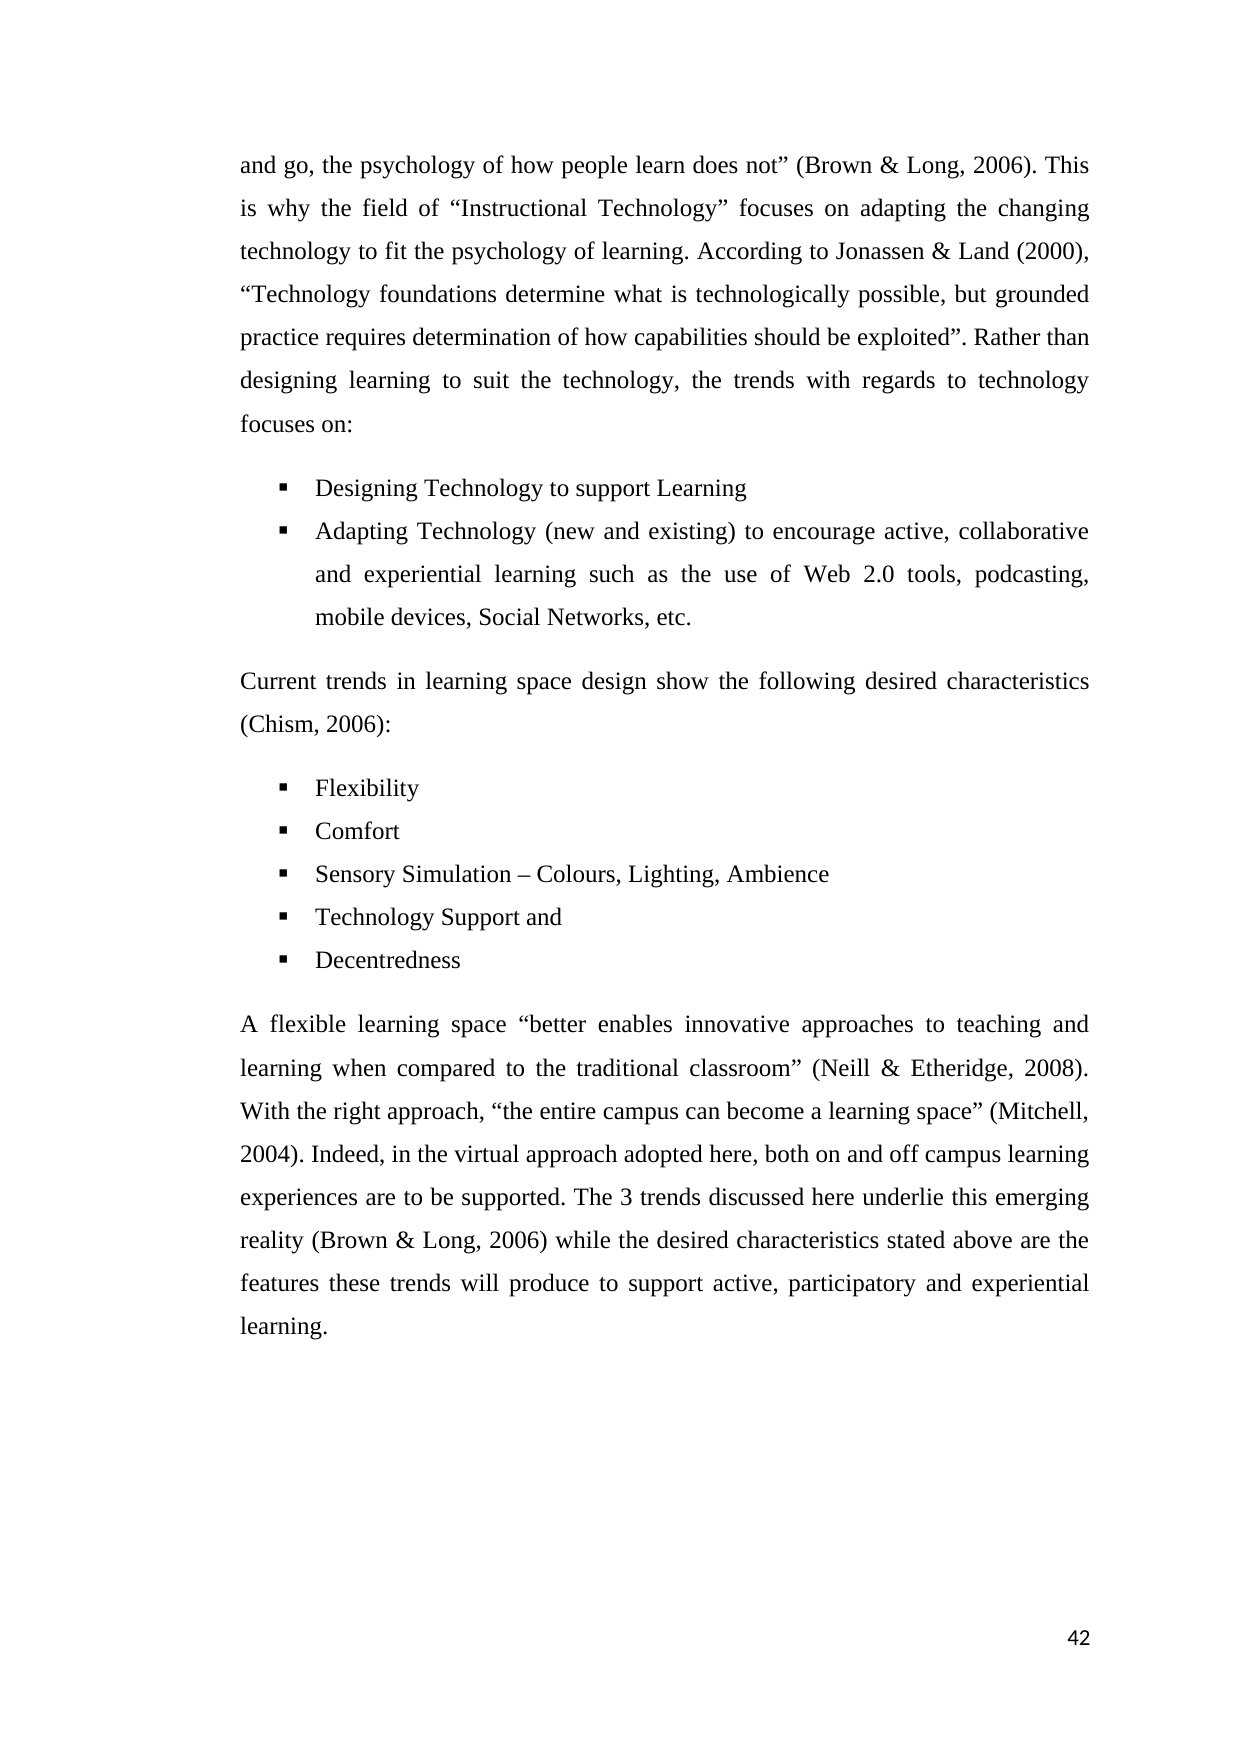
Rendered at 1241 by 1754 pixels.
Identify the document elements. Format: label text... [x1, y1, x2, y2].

list Adapting Technology (new and existing) to encourage active, collaborative and experiential learning such as the use of Web 2.0 tools, podcasting, mobile devices, Social Networks, etc. [277, 516, 1090, 631]
text Current trends in learning space design show the following desired characteristics (Chism, 2006): [240, 666, 1090, 738]
text A flexible learning space “better enables innovative approaches to teaching and learning when compared to the traditional classroom” (Neill & Etheridge, 2008). With the right approach, “the entire campus can become a learning space” (Mitchell, 2004). Indeed, in the virtual approach adopted here, both on and off campus learning experiences are to be supported. The 3 trends discussed here underlie this emerging reality (Brown & Long, 2006) while the desired characteristics stated above are the features these trends will produce to support active, participatory and experiential learning. [240, 1009, 1090, 1340]
list Comfort [277, 816, 1090, 845]
list Designing Technology to support Learning [277, 473, 1090, 501]
list Sensory Simulation – Colours, Lighting, Ambience [277, 859, 1090, 888]
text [240, 150, 1090, 437]
list Technology Support and [277, 902, 1090, 931]
list Flexibility [277, 773, 1090, 802]
list Decentredness [277, 946, 1090, 974]
